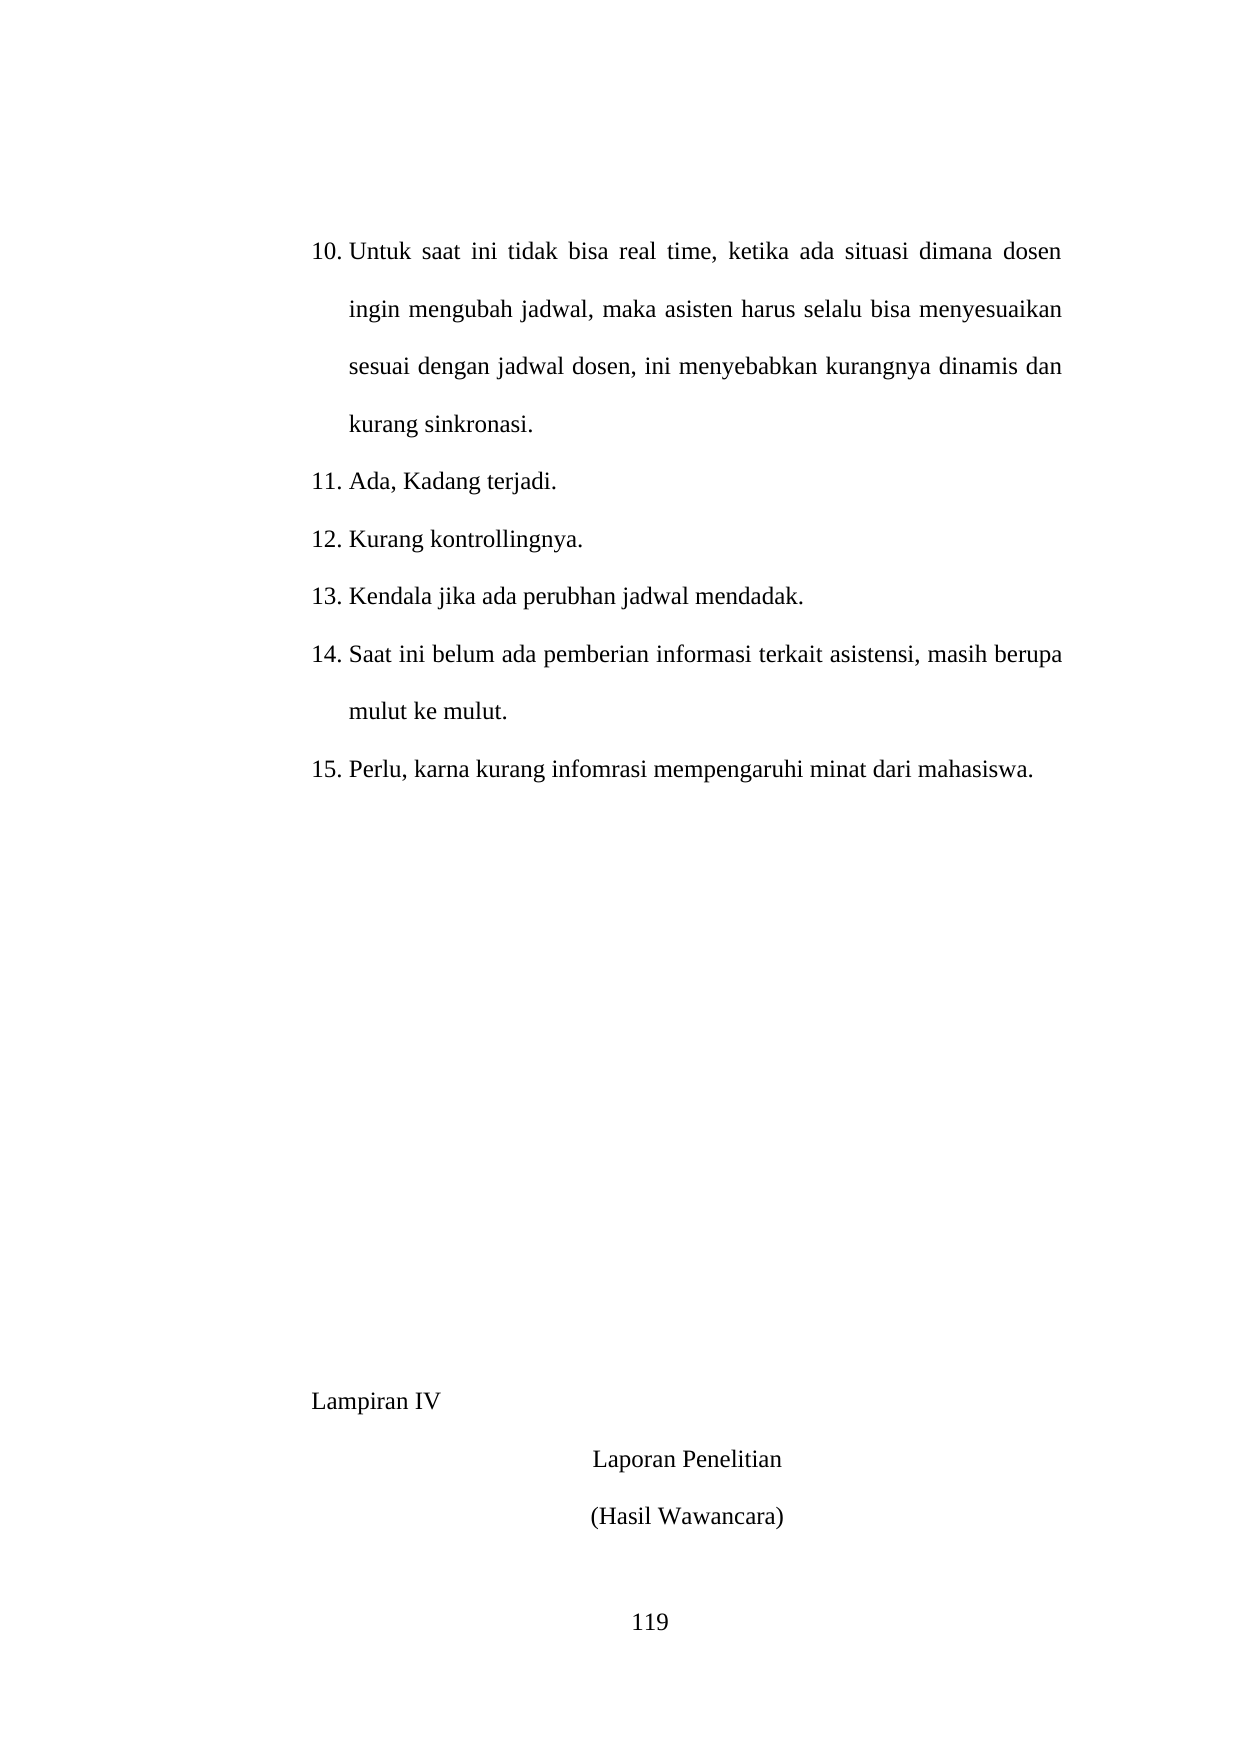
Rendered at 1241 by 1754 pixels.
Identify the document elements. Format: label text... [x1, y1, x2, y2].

list Ada, Kadang terjadi. [311, 466, 1063, 495]
text Lampiran IV [236, 1386, 1063, 1415]
list Perlu, karna kurang infomrasi mempengaruhi minat dari mahasiswa. [311, 754, 1063, 782]
list Saat ini belum ada pemberian informasi terkait asistensi, masih berupa mulut ke mulut. [311, 639, 1063, 725]
text Laporan Penelitian [236, 1444, 1063, 1472]
list Untuk saat ini tidak bisa real time, ketika ada situasi dimana dosen ingin mengubah jadwal, maka asisten harus selalu bisa menyesuaikan sesuai dengan jadwal dosen, ini menyebabkan kurangnya dinamis dan kurang sinkronasi. [311, 236, 1063, 437]
text (Hasil Wawancara) [236, 1501, 1063, 1530]
list Kendala jika ada perubhan jadwal mendadak. [311, 581, 1063, 610]
list Kurang kontrollingnya. [311, 524, 1063, 552]
